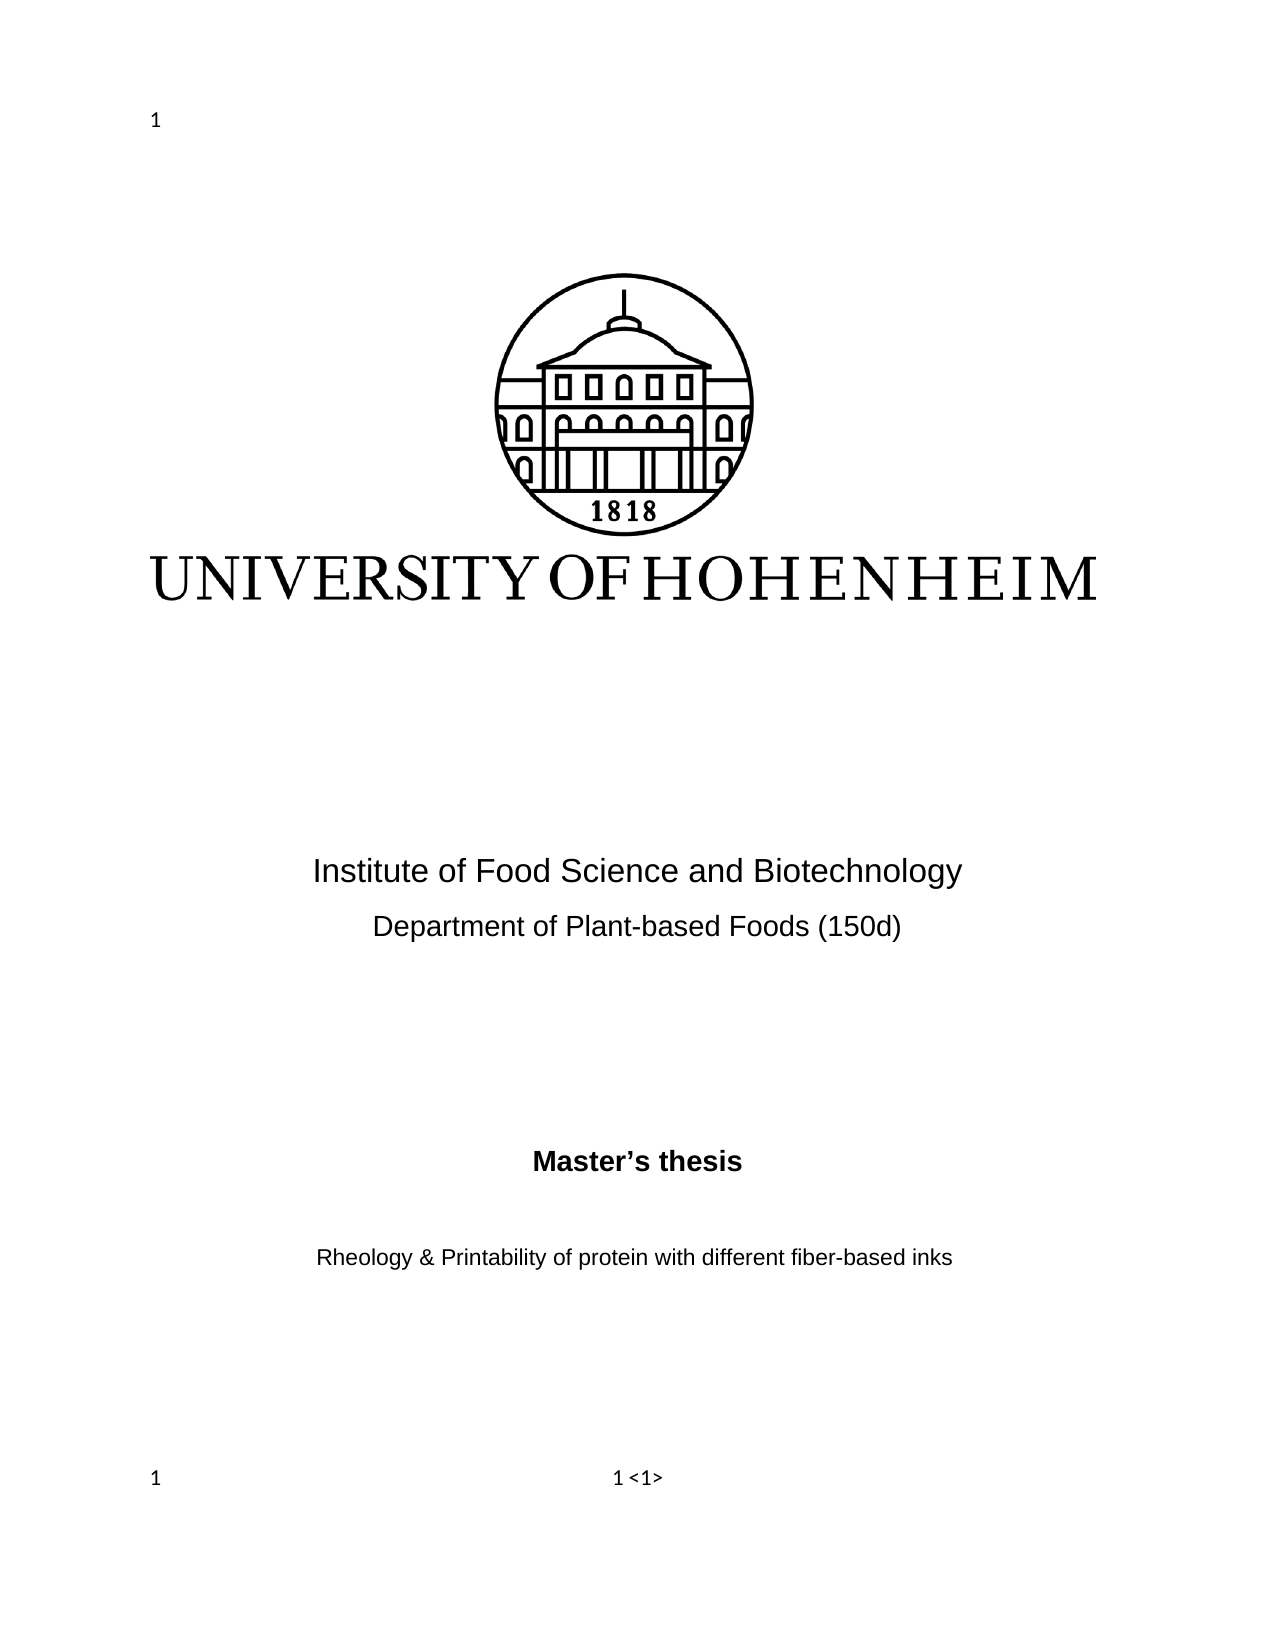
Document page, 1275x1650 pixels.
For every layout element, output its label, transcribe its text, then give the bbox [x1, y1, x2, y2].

picture [150, 273, 1098, 606]
text Master’s thesis [150, 1143, 1125, 1177]
text Institute of Food Science and Biotechnology [150, 804, 1125, 889]
text Rheology & Printability of protein with different fiber-based inks [150, 1244, 1125, 1396]
text Department of Plant-based Foods (150d) [150, 909, 1125, 942]
